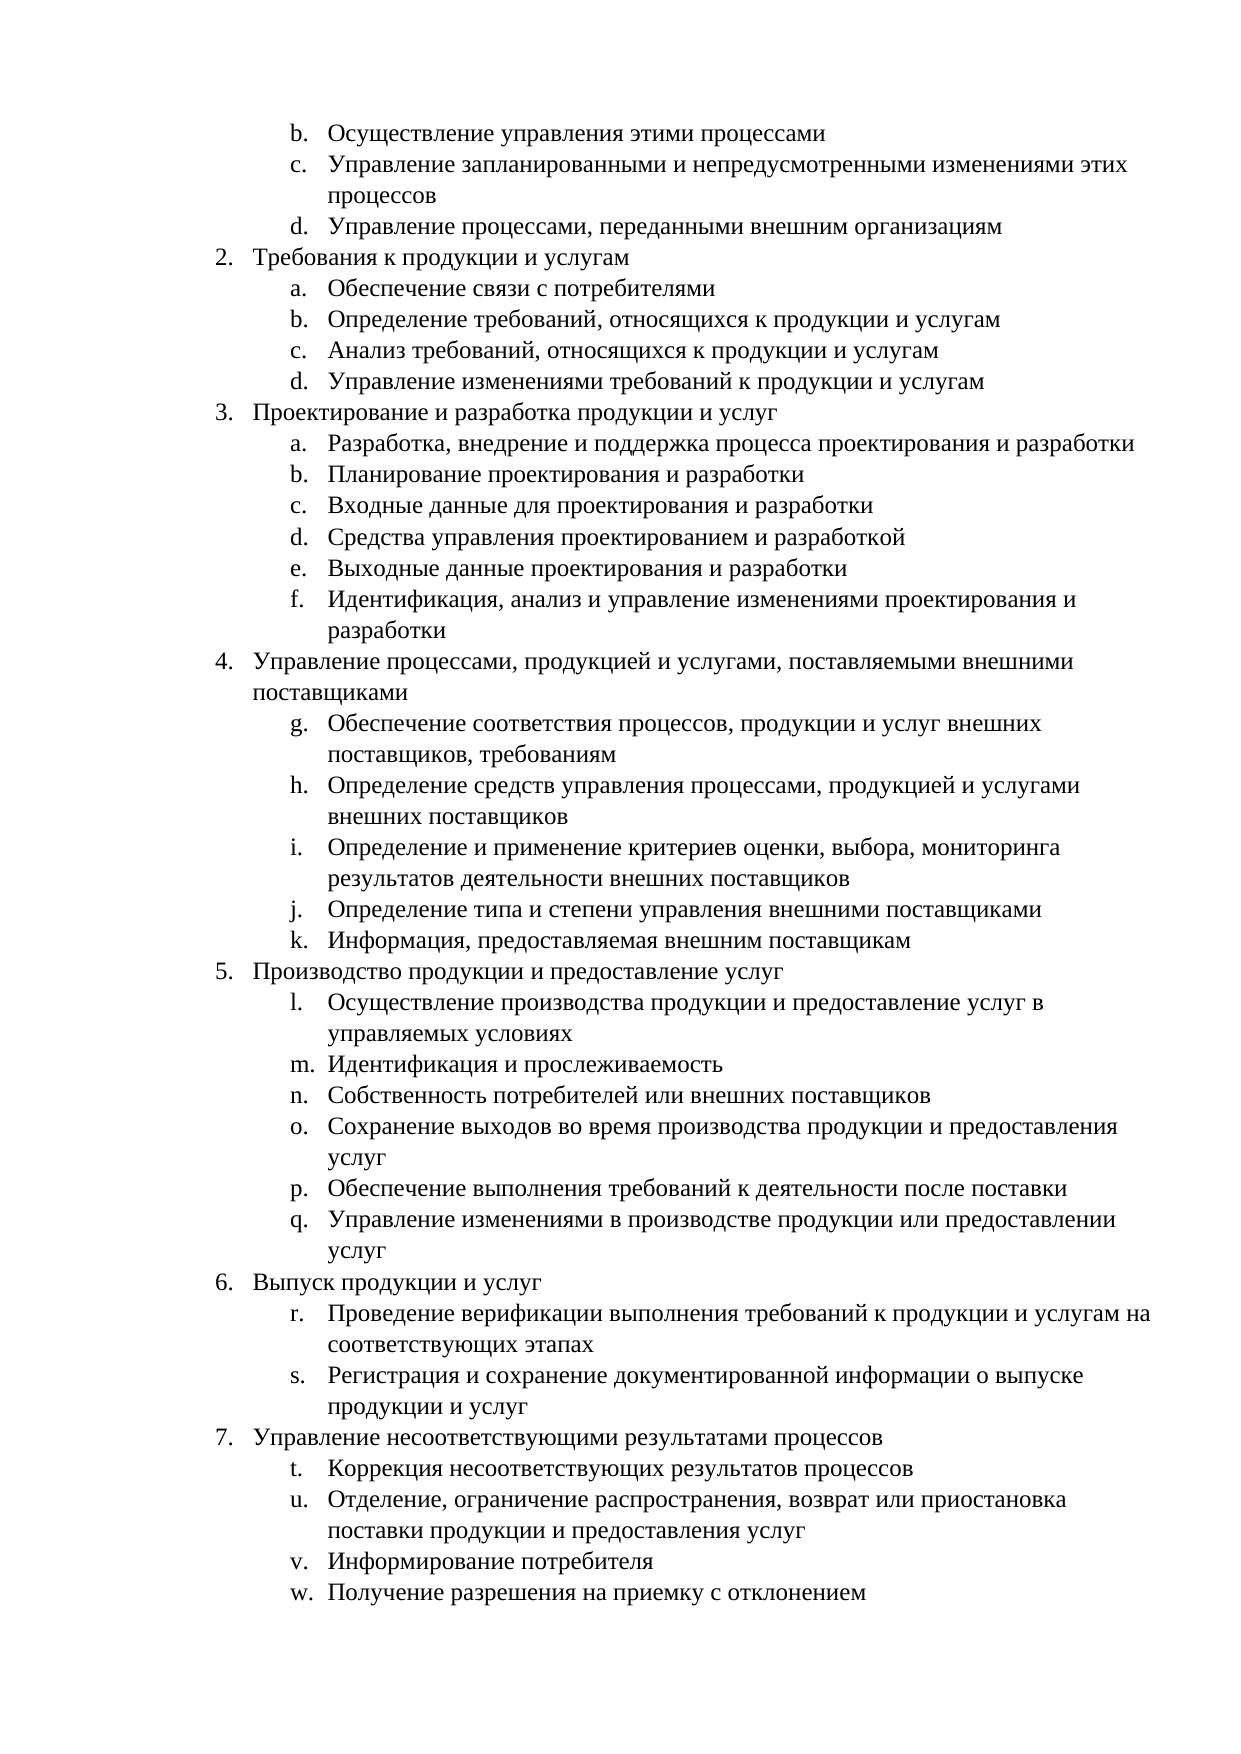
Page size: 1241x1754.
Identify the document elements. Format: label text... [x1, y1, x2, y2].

list Проведение верификации выполнения требований к продукции и услугам на соответствующих этапах [290, 1298, 1152, 1357]
list Определение и применение критериев оценки, выбора, мониторинга результатов деятельности внешних поставщиков [290, 832, 1152, 892]
list Регистрация и сохранение документированной информации о выпуске продукции и услуг [290, 1360, 1152, 1419]
list Анализ требований, относящихся к продукции и услугам [290, 335, 1152, 364]
list Собственность потребителей или внешних поставщиков [290, 1080, 1152, 1109]
list Средства управления проектированием и разработкой [290, 522, 1152, 550]
list Планирование проектирования и разработки [290, 459, 1152, 488]
list Осуществление производства продукции и предоставление услуг в управляемых условиях [290, 987, 1152, 1047]
list Информирование потребителя [290, 1546, 1152, 1575]
list Управление запланированными и непредусмотренными изменениями этих процессов [290, 149, 1152, 209]
list Проектирование и разработка продукции и услуг [215, 397, 1152, 426]
list Входные данные для проектирования и разработки [290, 491, 1152, 519]
list Выходные данные проектирования и разработки [290, 553, 1152, 581]
list Коррекция несоответствующих результатов процессов [290, 1453, 1152, 1482]
list Отделение, ограничение распространения, возврат или приостановка поставки продукции и предоставления услуг [290, 1484, 1152, 1544]
list Управление изменениями требований к продукции и услугам [290, 366, 1152, 395]
list Управление процессами, продукцией и услугами, поставляемыми внешними поставщиками [215, 646, 1152, 706]
list Требования к продукции и услугам [215, 242, 1152, 271]
list Обеспечение выполнения требований к деятельности после поставки [290, 1173, 1152, 1202]
list Идентификация и прослеживаемость [290, 1049, 1152, 1078]
list Определение типа и степени управления внешними поставщиками [290, 894, 1152, 923]
list Выпуск продукции и услуг [215, 1267, 1152, 1295]
list Обеспечение связи с потребителями [290, 273, 1152, 302]
list Управление изменениями в производстве продукции или предоставлении услуг [290, 1204, 1152, 1264]
list Определение требований, относящихся к продукции и услугам [290, 304, 1152, 333]
list Осуществление управления этими процессами [290, 118, 1152, 147]
list Информация, предоставляемая внешним поставщикам [290, 925, 1152, 954]
list Обеспечение соответствия процессов, продукции и услуг внешних поставщиков, требованиям [290, 708, 1152, 768]
list Управление несоответствующими результатами процессов [215, 1422, 1152, 1451]
list Определение средств управления процессами, продукцией и услугами внешних поставщиков [290, 770, 1152, 830]
list Сохранение выходов во время производства продукции и предоставления услуг [290, 1111, 1152, 1171]
list Идентификация, анализ и управление изменениями проектирования и разработки [290, 584, 1152, 643]
list Управление процессами, переданными внешним организациям [290, 211, 1152, 240]
list Производство продукции и предоставление услуг [215, 956, 1152, 985]
list Получение разрешения на приемку с отклонением [290, 1577, 1152, 1606]
list Разработка, внедрение и поддержка процесса проектирования и разработки [290, 428, 1152, 457]
